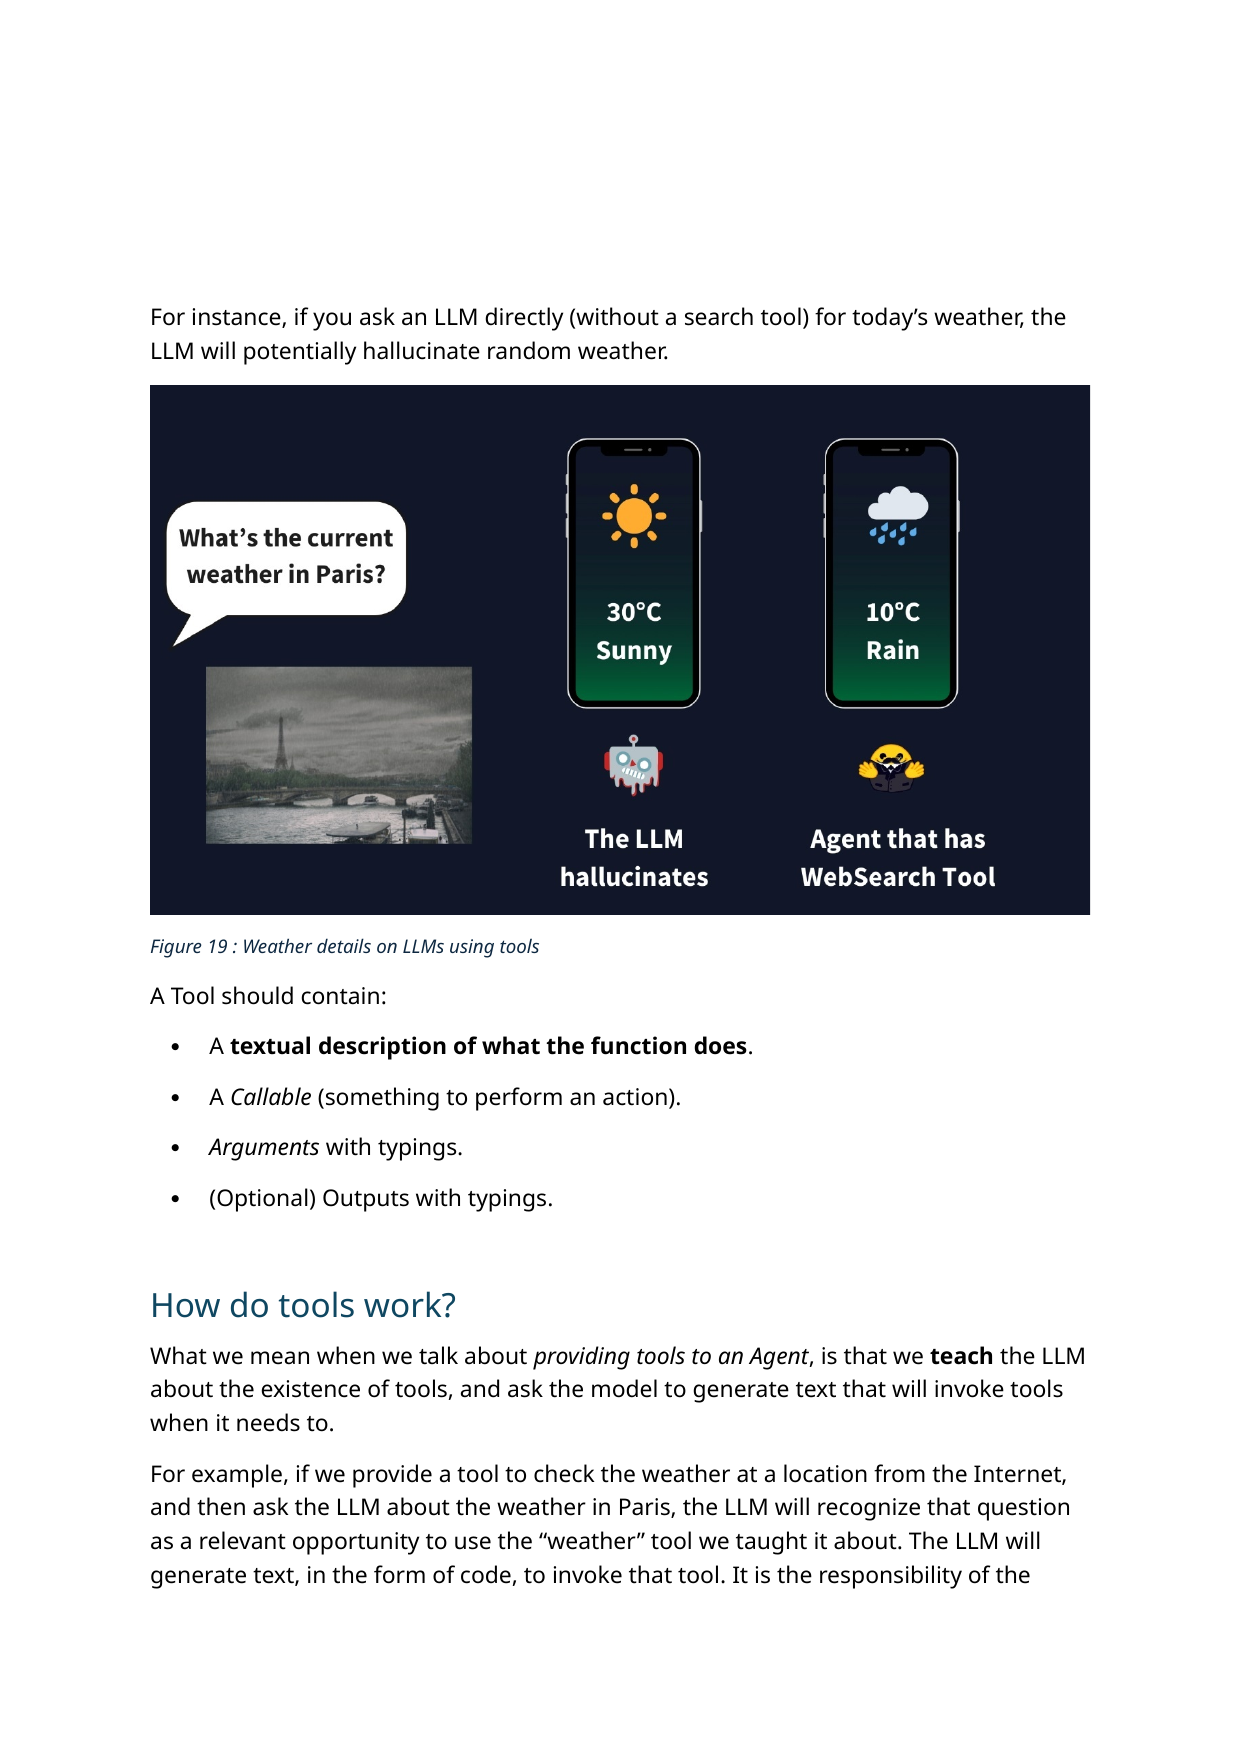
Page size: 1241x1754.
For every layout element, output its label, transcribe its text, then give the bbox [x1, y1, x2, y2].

picture [150, 385, 1091, 915]
text Figure 19 : Weather details on LLMs using tools [150, 933, 1090, 959]
list (Optional) Outputs with typings. [172, 1181, 1090, 1213]
text What we mean when we talk about providing tools to an Agent, is that we teach the LLM about the existence of tools, and ask the model to generate text that will invoke tools when it needs to. [150, 1339, 1090, 1438]
list Arguments with typings. [172, 1131, 1090, 1162]
text For instance, if you ask an LLM directly (without a search tool) for today’s weather, the LLM will potentially hallucinate random weather. [150, 301, 1090, 366]
text A Tool should contain: [150, 980, 1090, 1011]
list A textual description of what the function does. [172, 1030, 1090, 1061]
subtitle How do tools work? [150, 1282, 1090, 1328]
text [150, 1457, 1090, 1590]
list A Callable (something to perform an action). [172, 1081, 1090, 1112]
